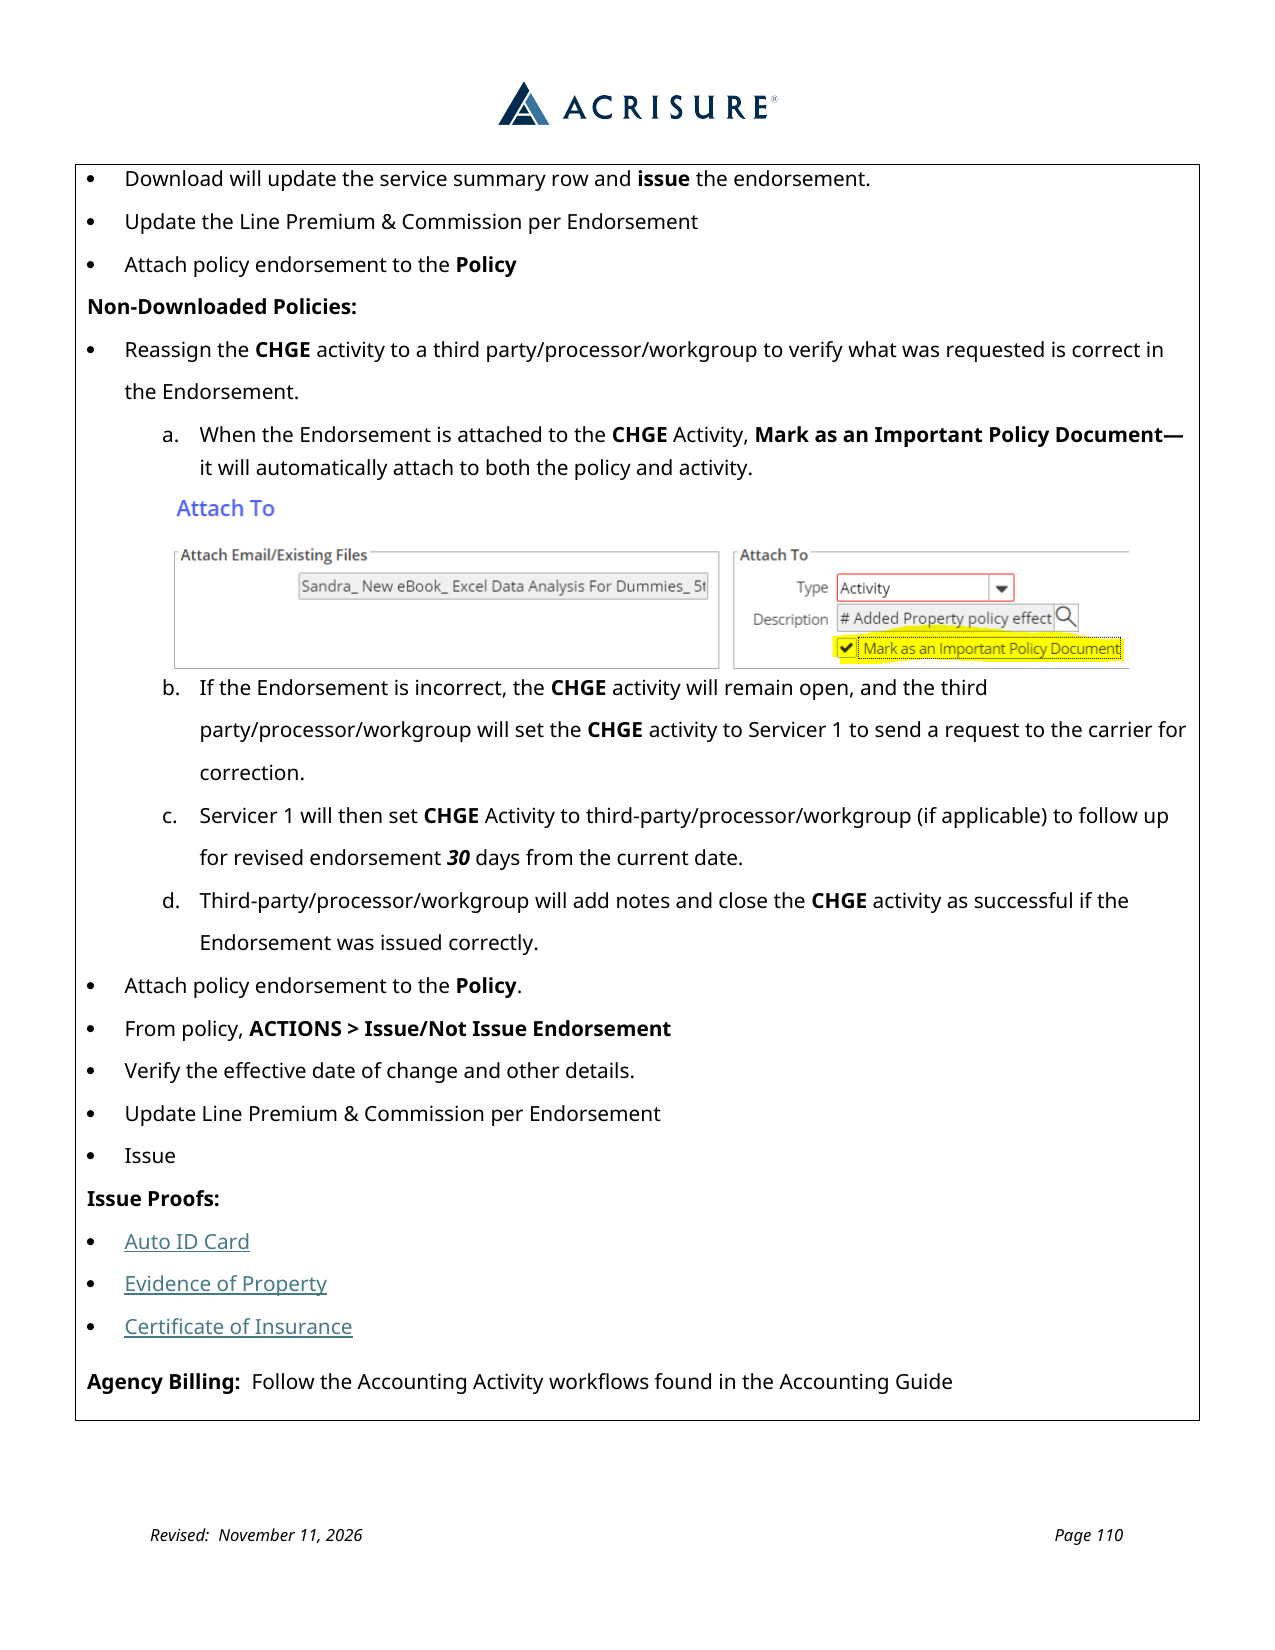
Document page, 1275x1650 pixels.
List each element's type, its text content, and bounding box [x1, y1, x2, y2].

picture [161, 485, 1130, 669]
picture [496, 75, 779, 135]
